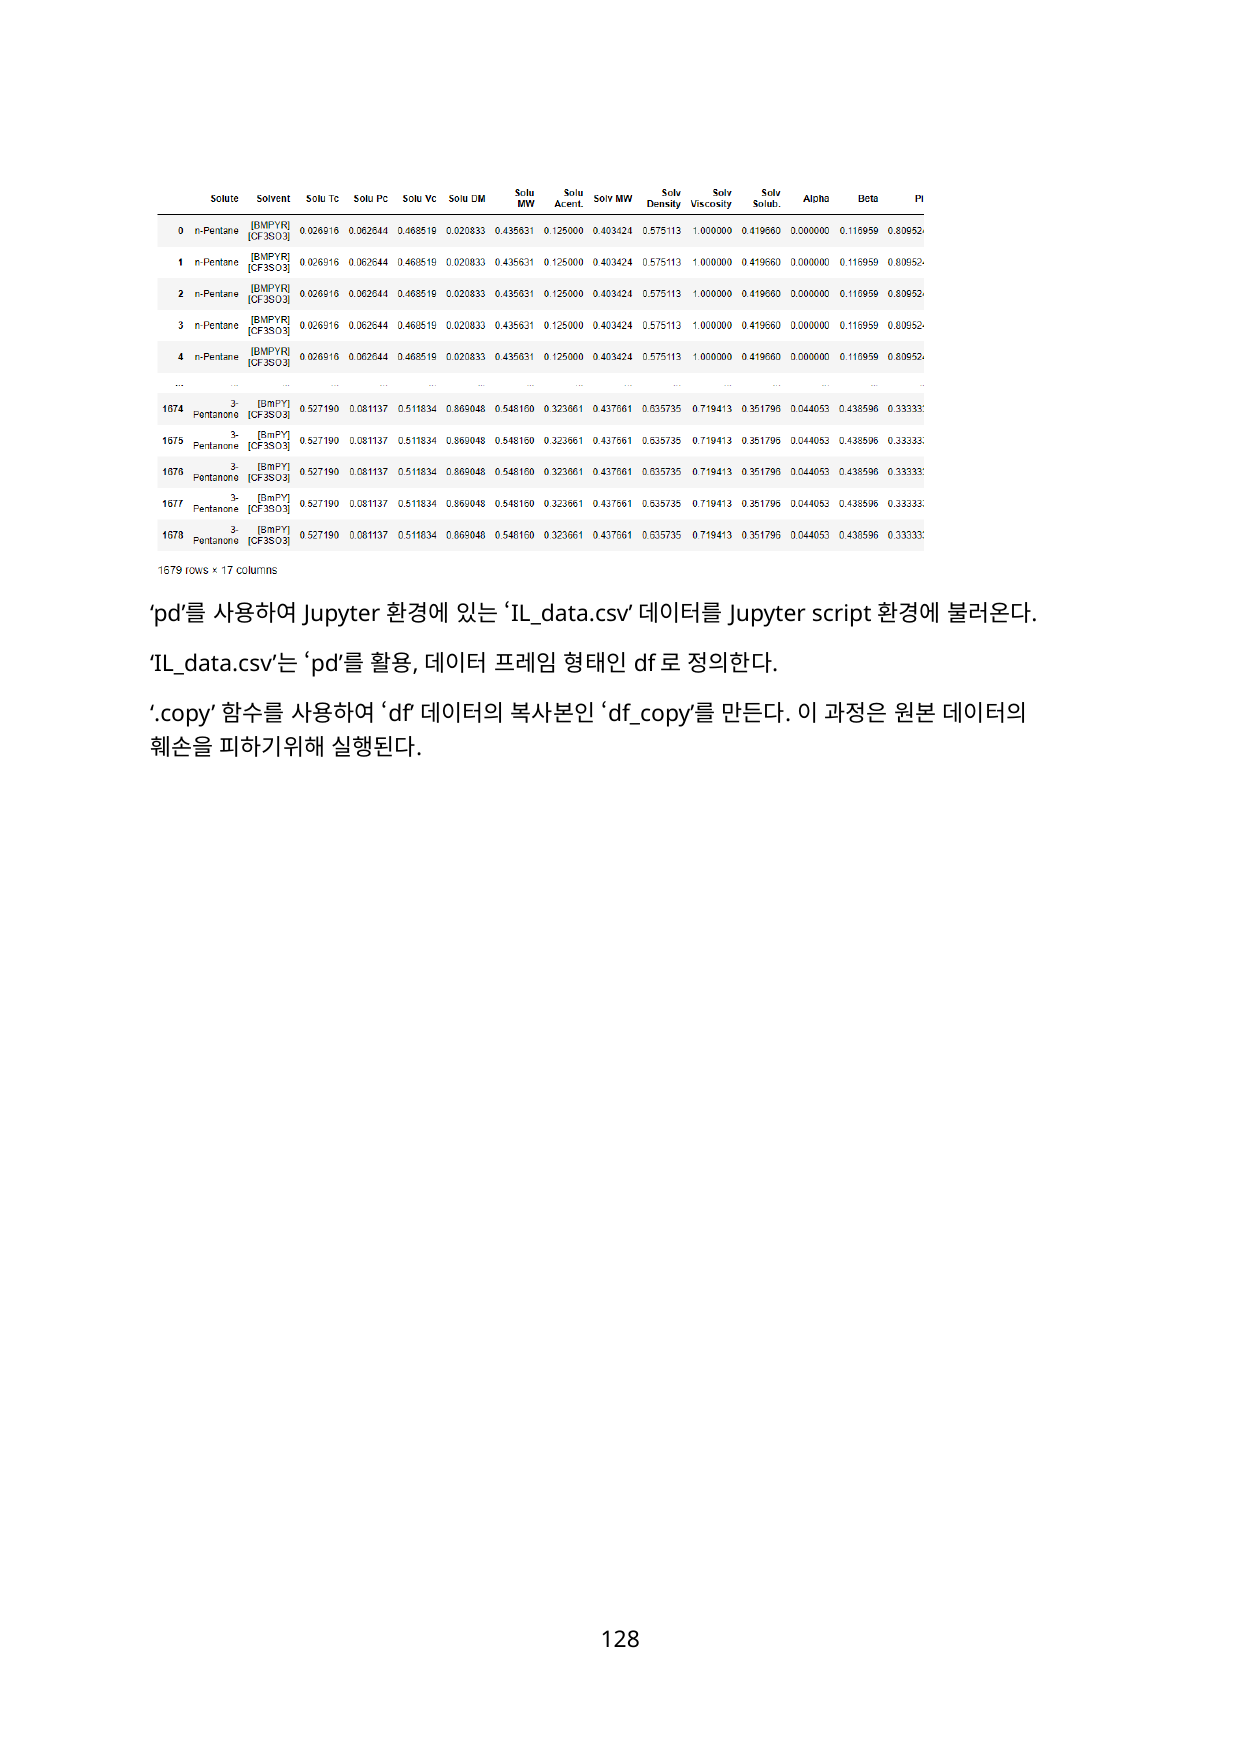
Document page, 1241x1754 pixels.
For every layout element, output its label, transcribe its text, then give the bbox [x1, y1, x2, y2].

text ‘.copy’ 함수를 사용하여 ‘df’ 데이터의 복사본인 ‘df_copy’를 만든다. 이 과정은 원본 데이터의 훼손을 피하기위해 실행된다. [150, 695, 1090, 762]
text ‘pd’를 사용하여 Jupyter 환경에 있는 ‘IL_data.csv’ 데이터를 Jupyter script 환경에 불러온다. [150, 595, 1090, 629]
picture [150, 177, 925, 579]
text ‘IL_data.csv’는 ‘pd’를 활용, 데이터 프레임 형태인 df로 정의한다. [150, 645, 1090, 679]
